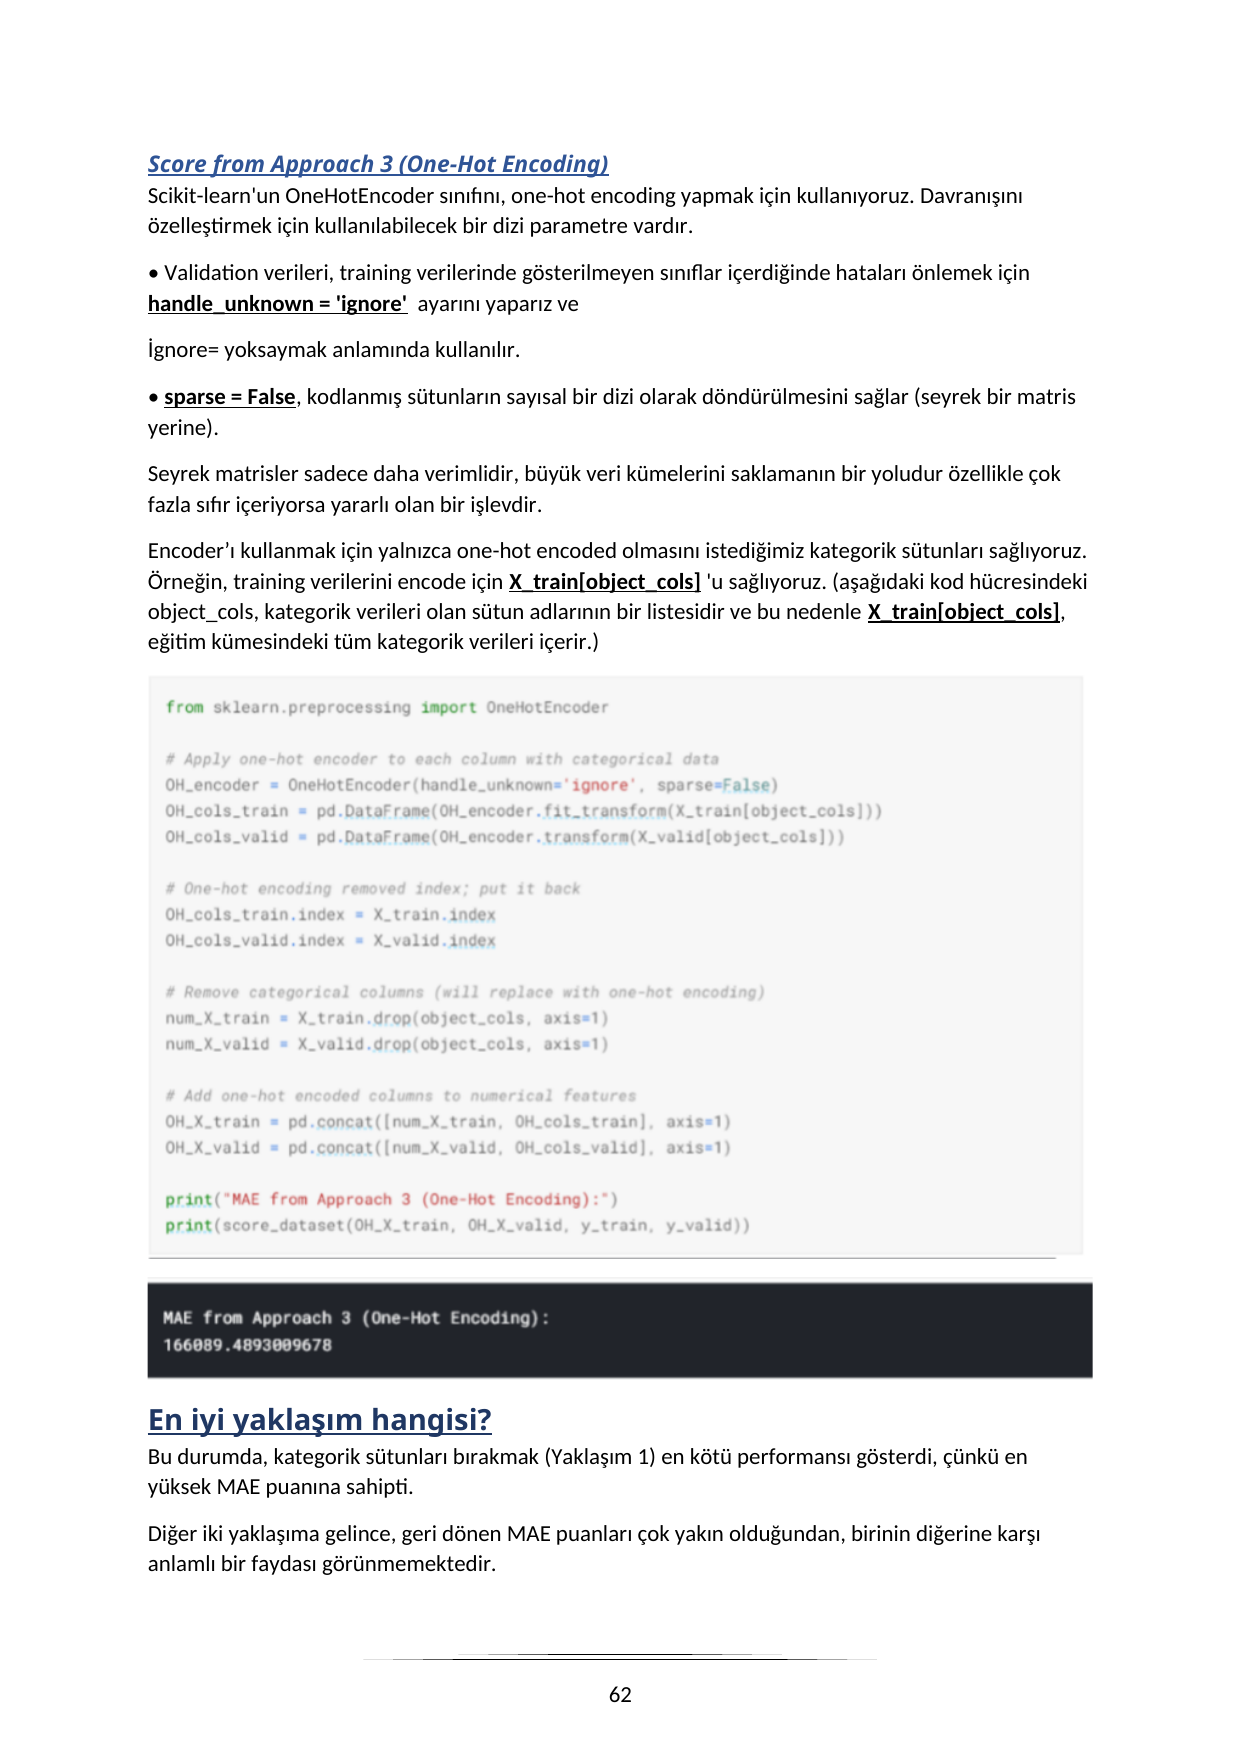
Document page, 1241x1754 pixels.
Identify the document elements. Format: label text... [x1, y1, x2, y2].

picture [147, 1277, 1093, 1381]
text Bu durumda, kategorik sütunları bırakmak (Yaklaşım 1) en kötü performansı gösterdi, çünkü en yüksek MAE puanına sahipti. [148, 1442, 1093, 1500]
text İgnore= yoksaymak anlamında kullanılır. [148, 336, 1093, 363]
text • Validation verileri, training verilerinde gösterilmeyen sınıflar içerdiğinde hataları önlemek için handle_unknown = 'ignore' ayarını yaparız ve [148, 258, 1093, 317]
text Scikit-learn'un OneHotEncoder sınıfını, one-hot encoding yapmak için kullanıyoruz. Davranışını özelleştirmek için kullanılabilecek bir dizi parametre vardır. [148, 181, 1093, 239]
text Diğer iki yaklaşıma gelince, geri dönen MAE puanları çok yakın olduğundan, birinin diğerine karşı anlamlı bir faydası görünmemektedir. [148, 1519, 1093, 1577]
subtitle Score from Approach 3 (One-Hot Encoding) [148, 148, 1093, 179]
subtitle En iyi yaklaşım hangisi? [148, 1399, 1093, 1439]
text Encoder’ı kullanmak için yalnızca one-hot encoded olmasını istediğimiz kategorik sütunları sağlıyoruz. Örneğin, training verilerini encode için X_train[object_cols] 'u sağlıyoruz. (aşağıdaki kod hücresindeki object_cols, kategorik verileri olan sütun adlarının bir listesidir ve bu nedenle X_train[object_cols], eğitim kümesindeki tüm kategorik verileri içerir.) [148, 537, 1093, 655]
text Seyrek matrisler sadece daha verimlidir, büyük veri kümelerini saklamanın bir yoludur özellikle çok fazla sıfır içeriyorsa yararlı olan bir işlevdir. [148, 459, 1093, 518]
text • sparse = False, kodlanmış sütunların sayısal bir dizi olarak döndürülmesini sağlar (seyrek bir matris yerine). [148, 382, 1093, 441]
picture [147, 674, 1093, 1259]
